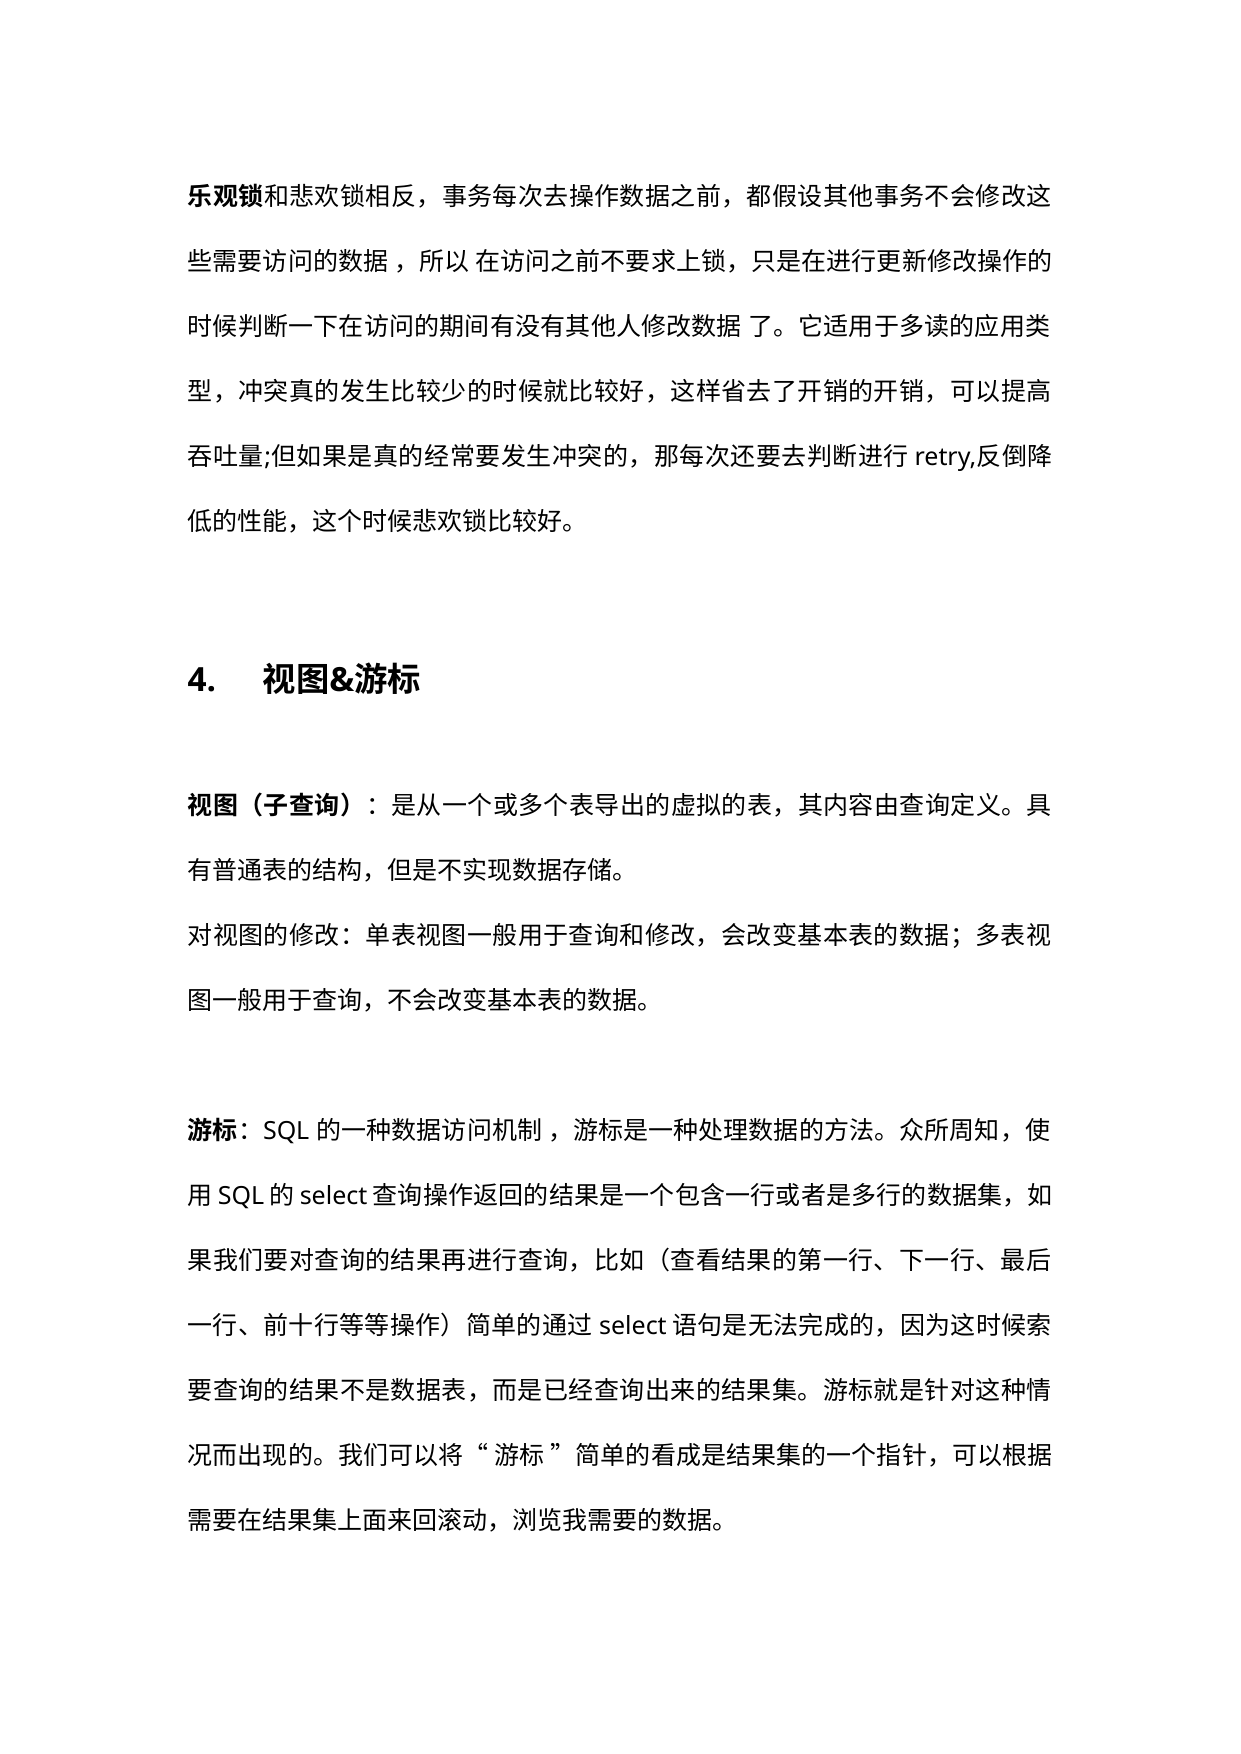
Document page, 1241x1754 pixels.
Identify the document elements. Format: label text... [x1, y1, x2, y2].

text 游标：SQL 的一种数据访问机制 ，游标是一种处理数据的方法。众所周知，使用SQL的select查询操作返回的结果是一个包含一行或者是多行的数据集，如果我们要对查询的结果再进行查询，比如（查看结果的第一行、下一行、最后一行、前十行等等操作）简单的通过select语句是无法完成的，因为这时候索要查询的结果不是数据表，而是已经查询出来的结果集。游标就是针对这种情况而出现的。我们可以将“ 游标 ”简单的看成是结果集的一个指针，可以根据需要在结果集上面来回滚动，浏览我需要的数据。 [187, 1096, 1053, 1551]
text 乐观锁和悲欢锁相反，事务每次去操作数据之前，都假设其他事务不会修改这些需要访问的数据 ，所以 在访问之前不要求上锁，只是在进行更新修改操作的时候判断一下在访问的期间有没有其他人修改数据 了。它适用于多读的应用类型，冲突真的发生比较少的时候就比较好，这样省去了开销的开销，可以提高吞吐量;但如果是真的经常要发生冲突的，那每次还要去判断进行retry,反倒降低的性能，这个时候悲欢锁比较好。 [187, 162, 1053, 552]
subtitle 视图&游标 [187, 644, 1053, 709]
text 视图（子查询）：是从一个或多个表导出的虚拟的表，其内容由查询定义。具有普通表的结构，但是不实现数据存储。 [187, 771, 1053, 901]
text 对视图的修改：单表视图一般用于查询和修改，会改变基本表的数据；多表视图一般用于查询，不会改变基本表的数据。 [187, 901, 1053, 1031]
